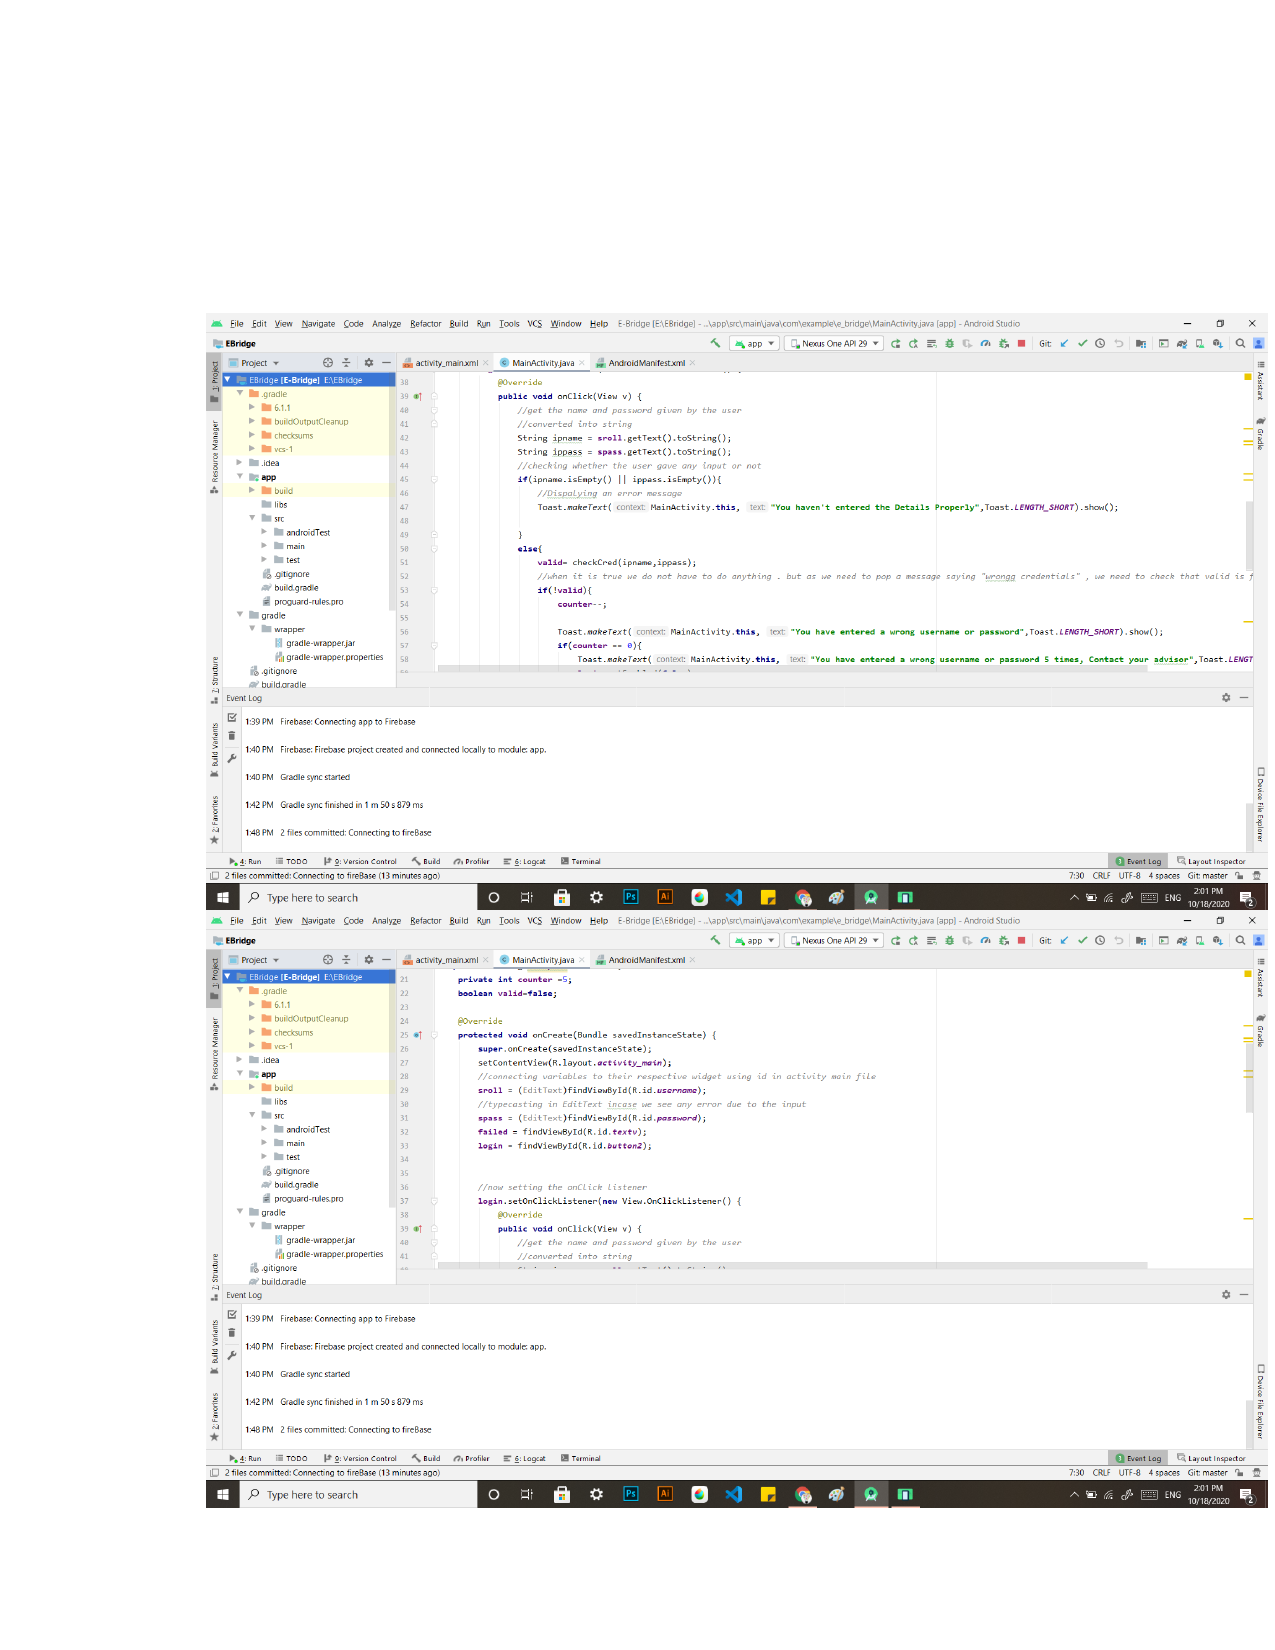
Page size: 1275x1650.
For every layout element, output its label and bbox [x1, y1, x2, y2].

picture [206, 313, 1268, 1508]
